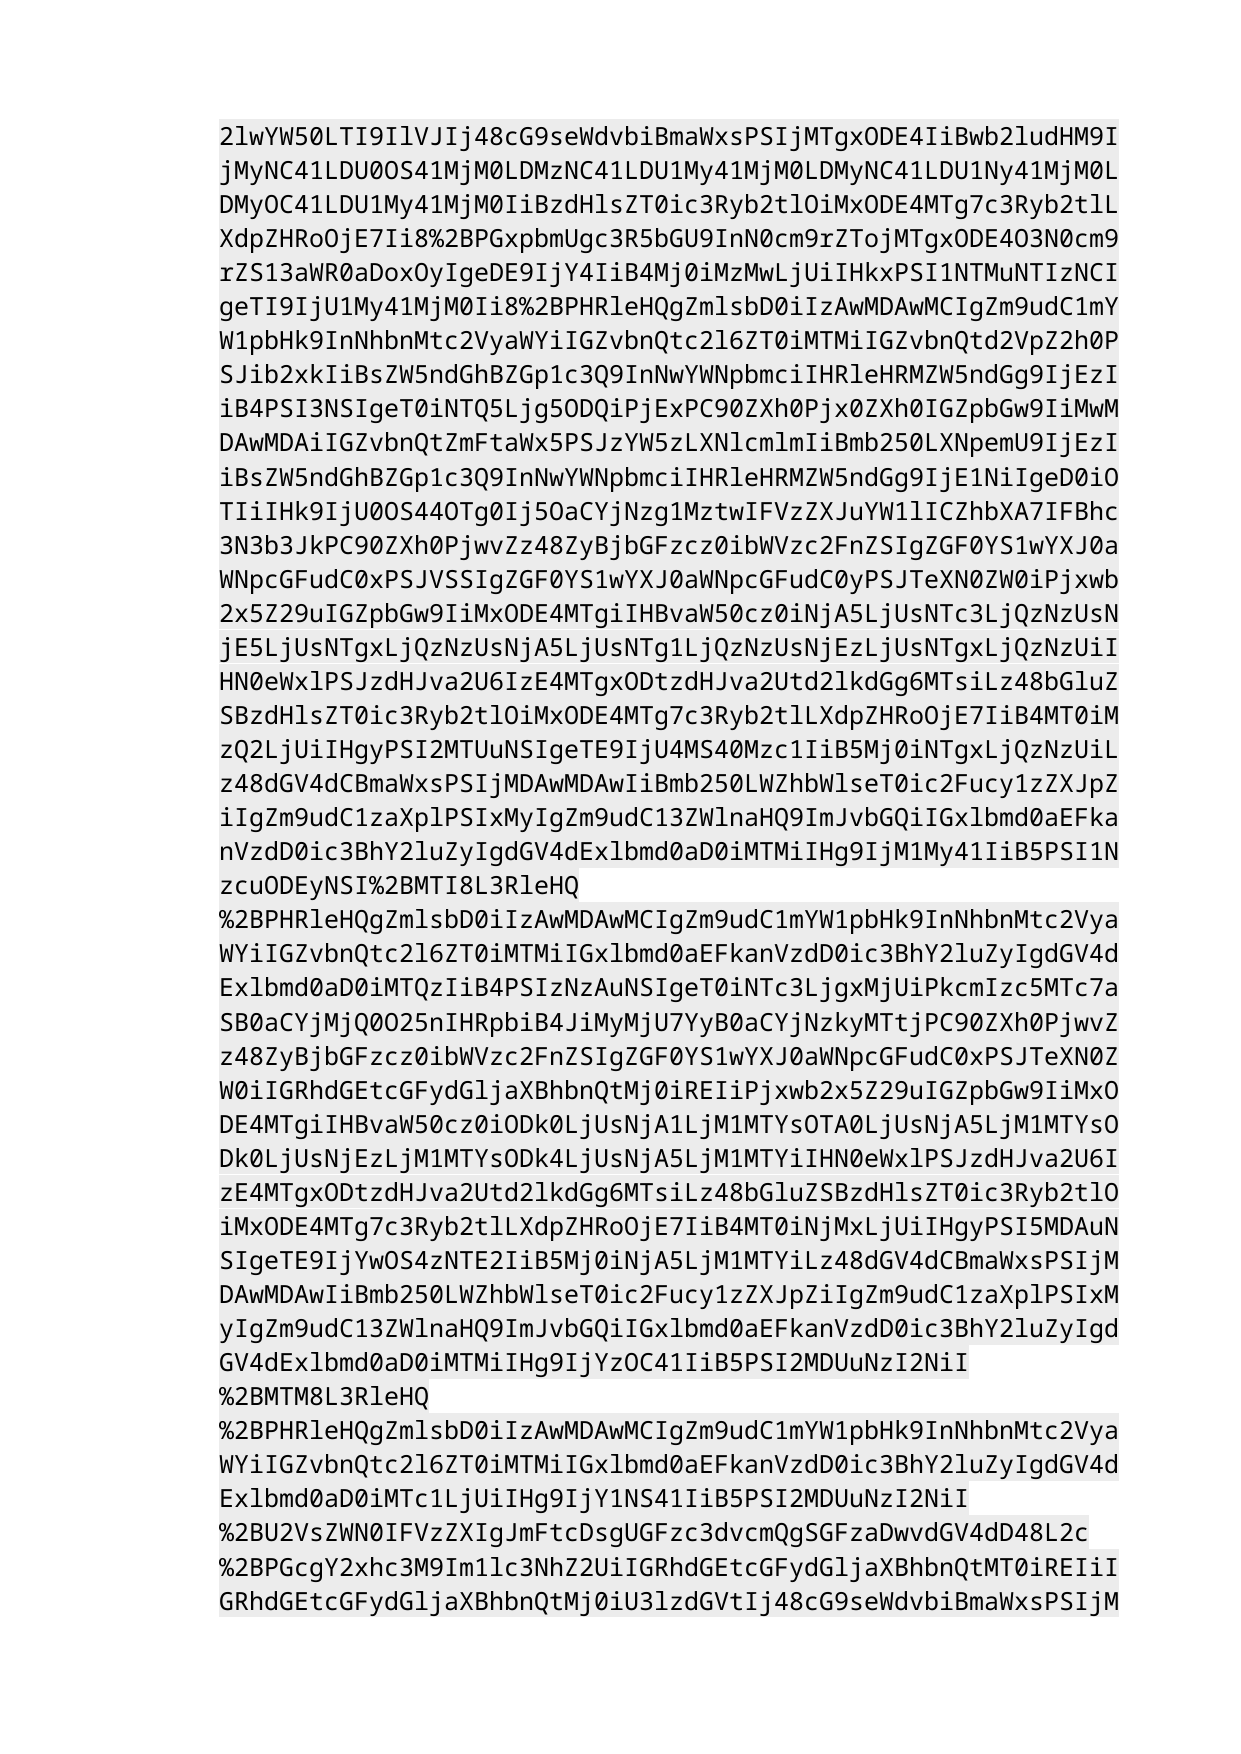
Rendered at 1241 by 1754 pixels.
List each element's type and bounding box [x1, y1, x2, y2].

text [219, 118, 1122, 1617]
